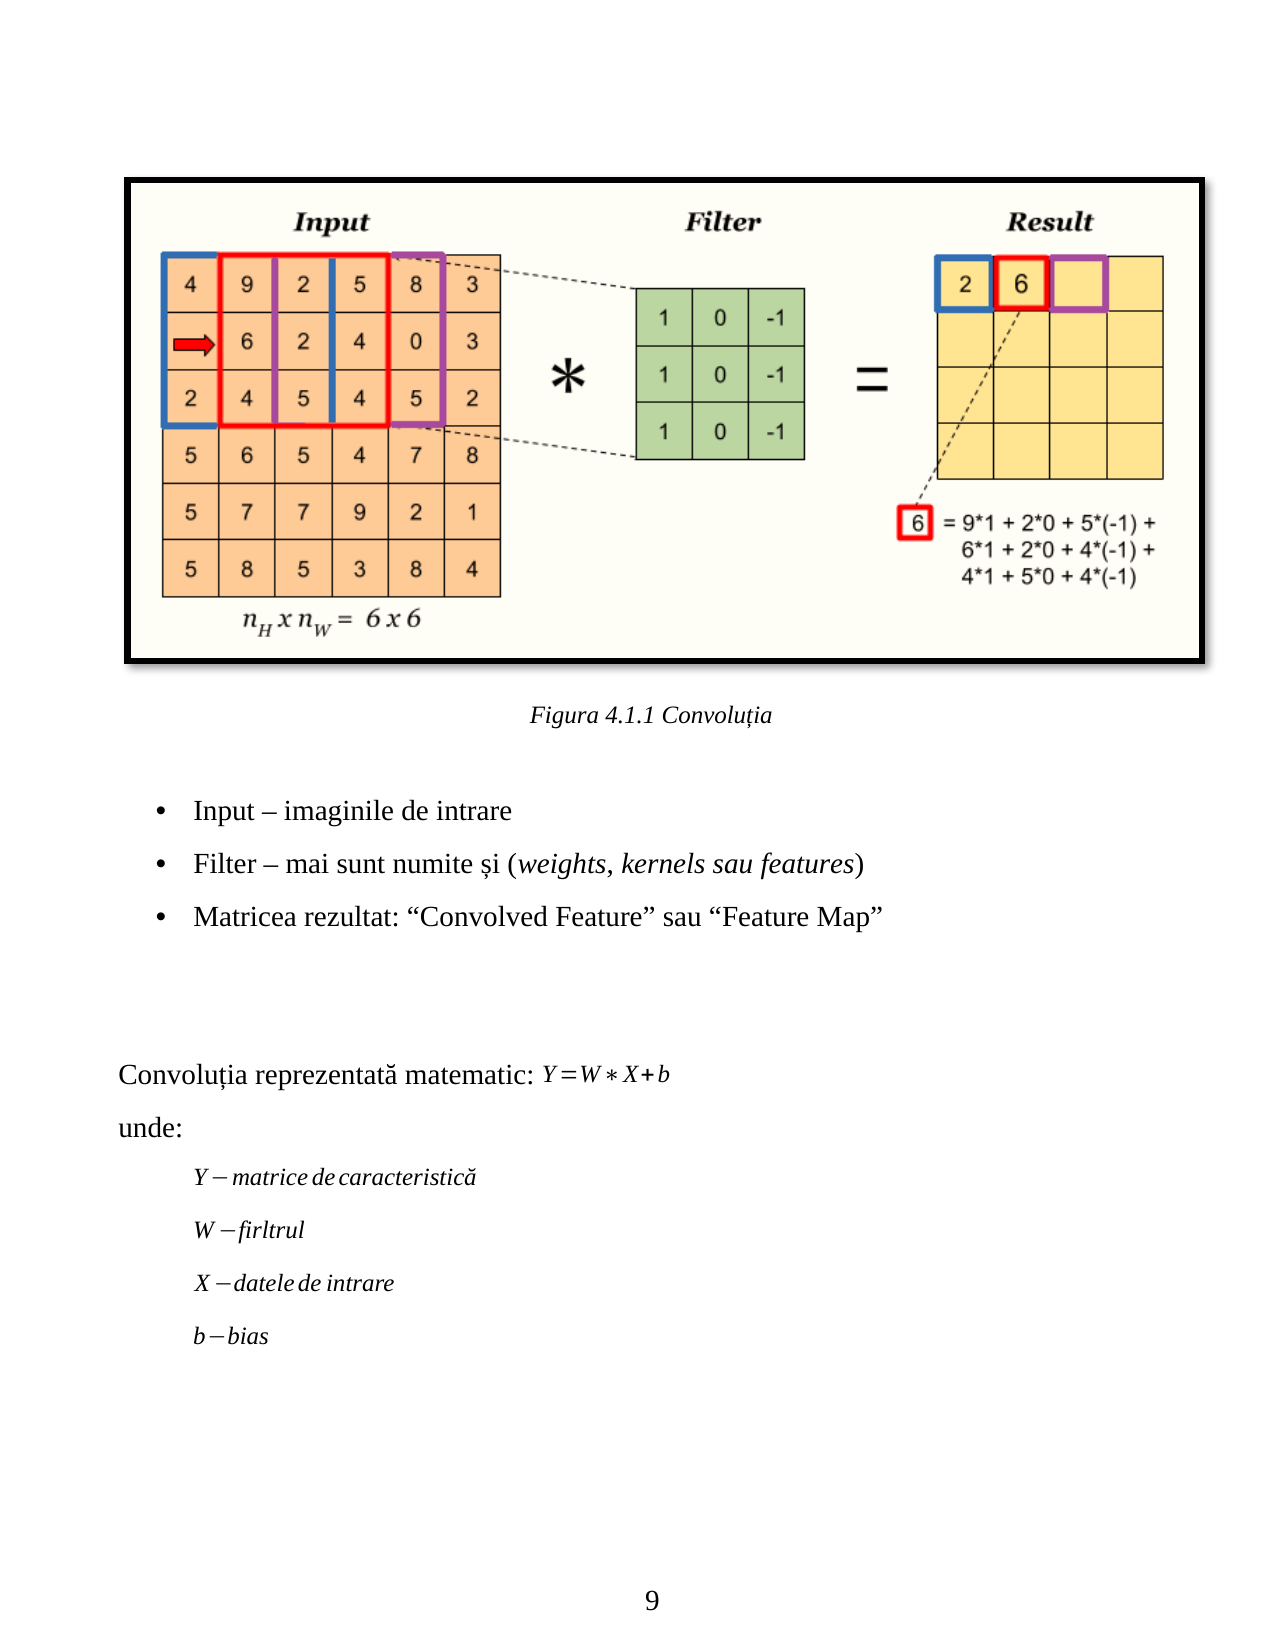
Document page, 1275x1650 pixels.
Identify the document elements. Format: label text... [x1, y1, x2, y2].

list Filter – mai sunt numite și (weights, kernels sau features) [156, 846, 1186, 880]
picture [131, 183, 1199, 658]
title Figura 4.1.1 Convoluția [118, 700, 1186, 728]
text Convoluția reprezentată matematic: [118, 1057, 1186, 1091]
text unde: [118, 1110, 1186, 1144]
list Input – imaginile de intrare [156, 793, 1186, 827]
list Matricea rezultat: “Convolved Feature” sau “Feature Map” [156, 899, 1186, 933]
